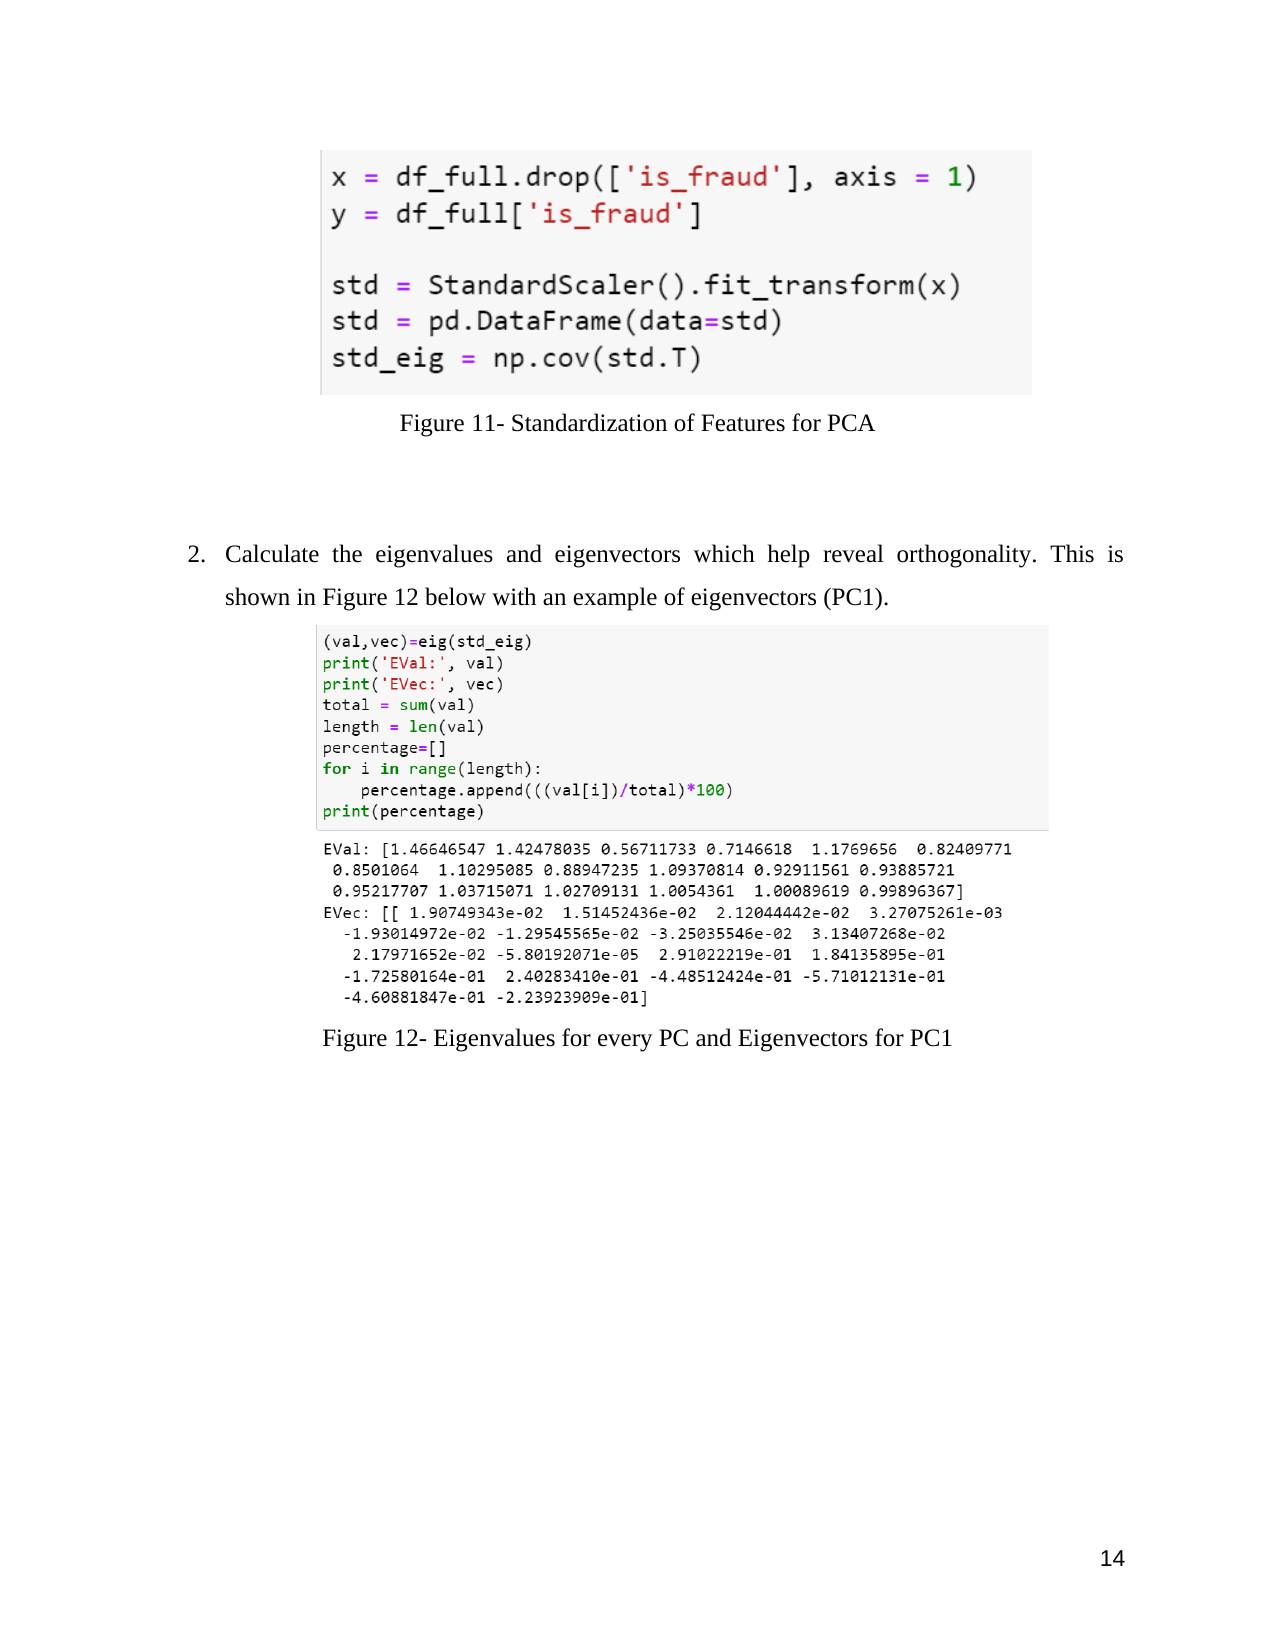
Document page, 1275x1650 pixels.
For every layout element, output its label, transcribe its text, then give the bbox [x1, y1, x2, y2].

text Figure 11- Standardization of Features for PCA [150, 408, 1125, 436]
picture [307, 625, 1049, 1009]
list Calculate the eigenvalues and eigenvectors which help reveal orthogonality. This is shown in Figure 12 below with an example of eigenvectors (PC1). [187, 539, 1125, 611]
picture [318, 150, 1032, 395]
text Figure 12- Eigenvalues for every PC and Eigenvectors for PC1 [150, 1023, 1125, 1052]
